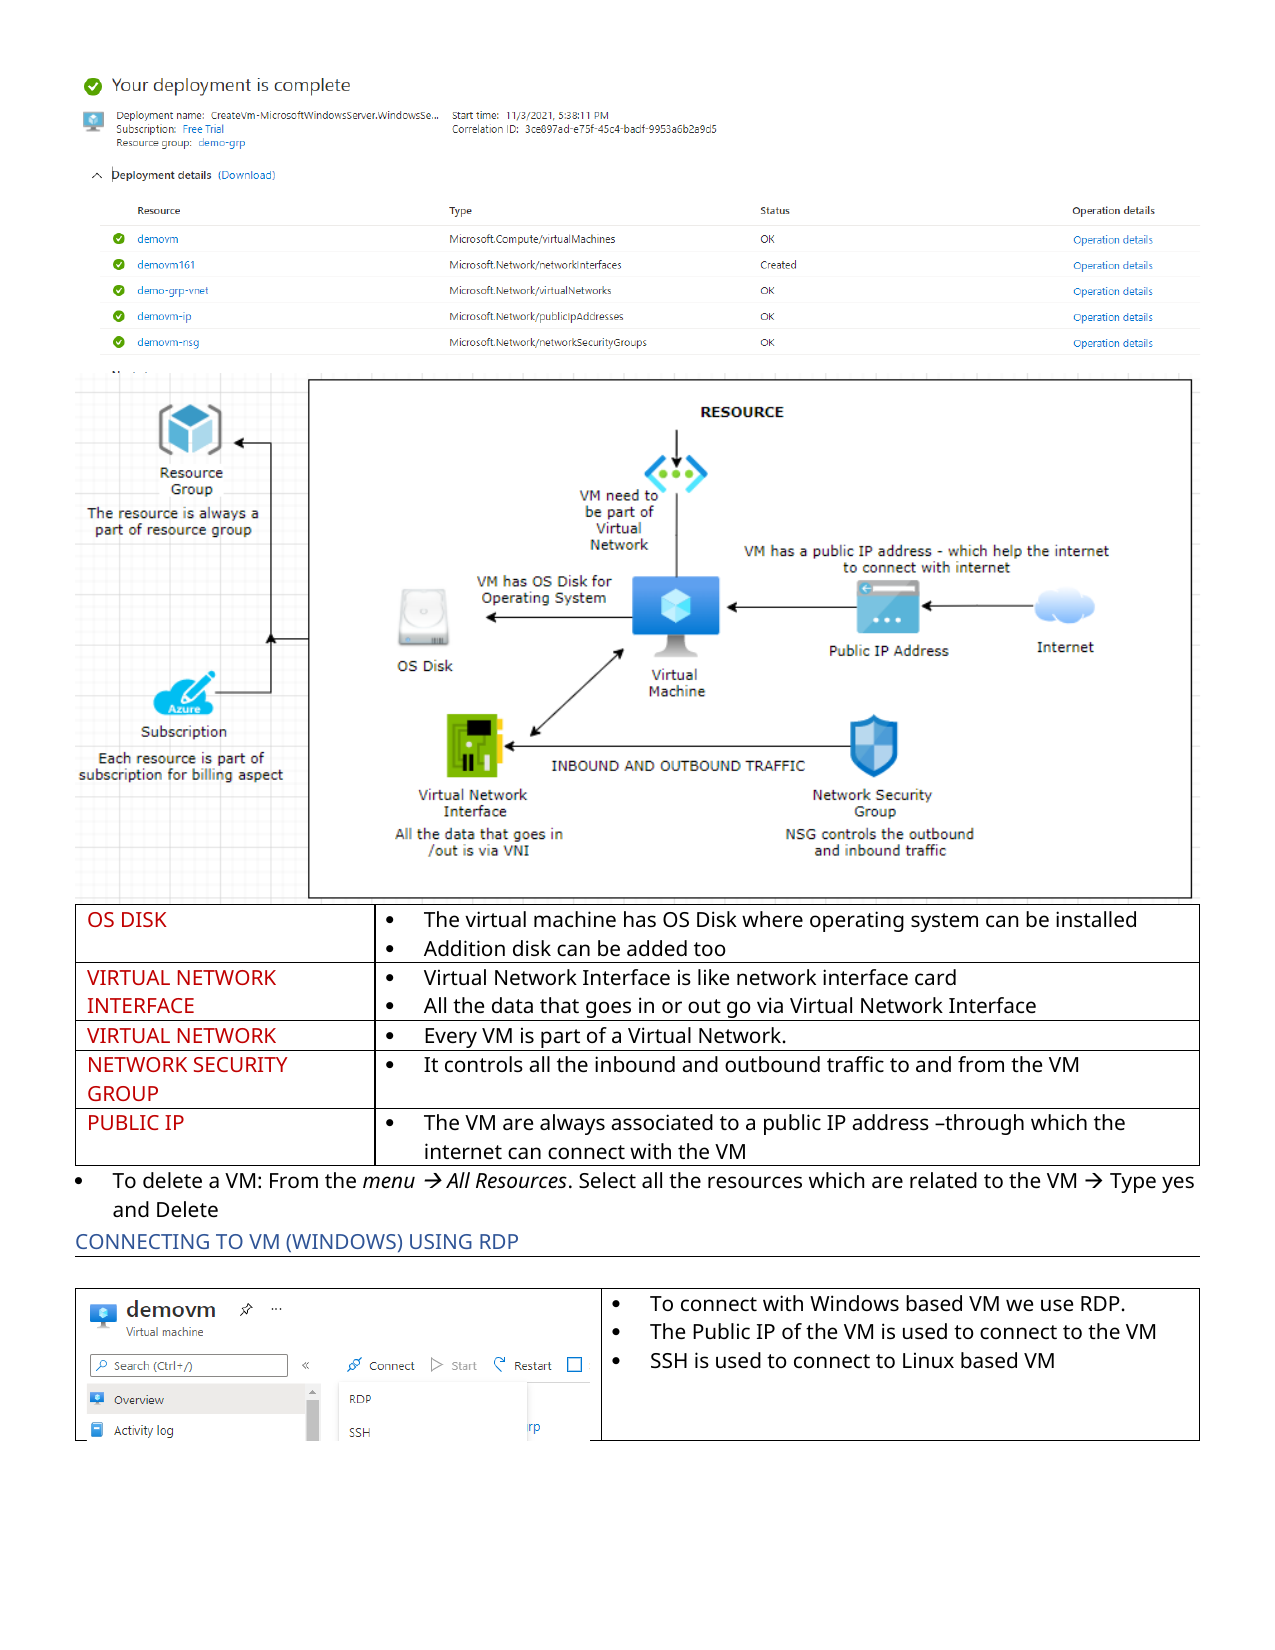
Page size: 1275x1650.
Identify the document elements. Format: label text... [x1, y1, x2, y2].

table_cell Every VM is part of a Virtual Network. [376, 1021, 1199, 1049]
table_header [590, 1289, 601, 1440]
table_header [76, 1289, 86, 1440]
table_cell VIRTUAL NETWORK INTERFACE [76, 963, 374, 1020]
picture [86, 1289, 590, 1441]
subtitle CONNECTING TO VM (WINDOWS) USING RDP [75, 1227, 1200, 1256]
picture [75, 75, 1200, 904]
table_cell The VM are always associated to a public IP address –through which the internet can connect with the VM [376, 1109, 1199, 1165]
table_cell NETWORK SECURITY GROUP [76, 1051, 374, 1107]
table_header To connect with Windows based VM we use RDP. The Public IP of the VM is used to connect to the VM SSH is used to connect to Linux based VM [602, 1289, 1199, 1440]
list To delete a VM: From the menu All Resources. Select all the resources which are related to the VM Type yes and Delete [75, 1166, 1200, 1223]
table_cell It controls all the inbound and outbound traffic to and from the VM [376, 1051, 1199, 1107]
table_cell Virtual Network Interface is like network interface card All the data that goes in or out go via Virtual Network Interface [376, 963, 1199, 1020]
table_header The virtual machine has OS Disk where operating system can be installed Addition disk can be added too [376, 905, 1199, 962]
table_cell VIRTUAL NETWORK [76, 1021, 374, 1049]
table_cell PUBLIC IP [76, 1109, 374, 1165]
table_header OS DISK [76, 905, 374, 962]
